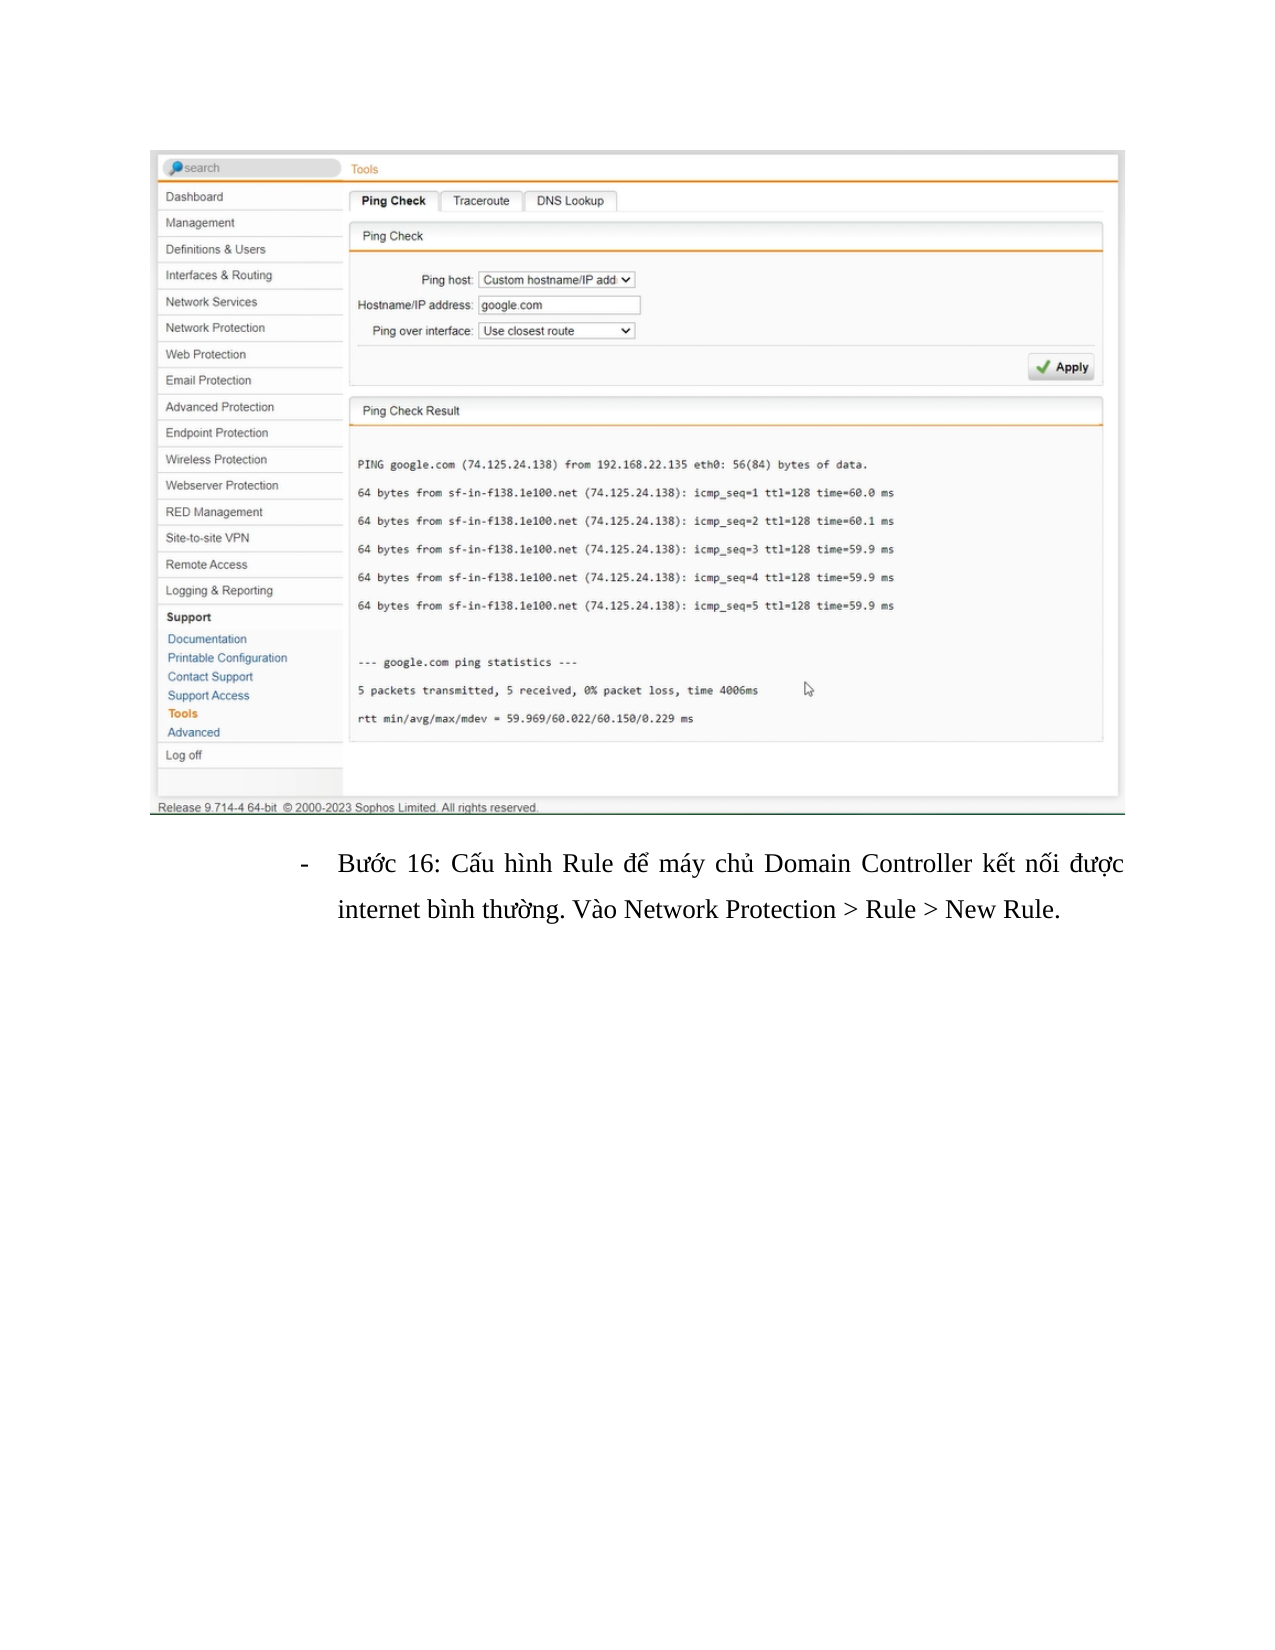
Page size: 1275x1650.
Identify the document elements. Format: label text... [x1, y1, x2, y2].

list Bước 16: Cấu hình Rule để máy chủ Domain Controller kết nối được internet bình thường. Vào Network Protection > Rule > New Rule. [300, 847, 1125, 925]
picture [150, 150, 1125, 815]
